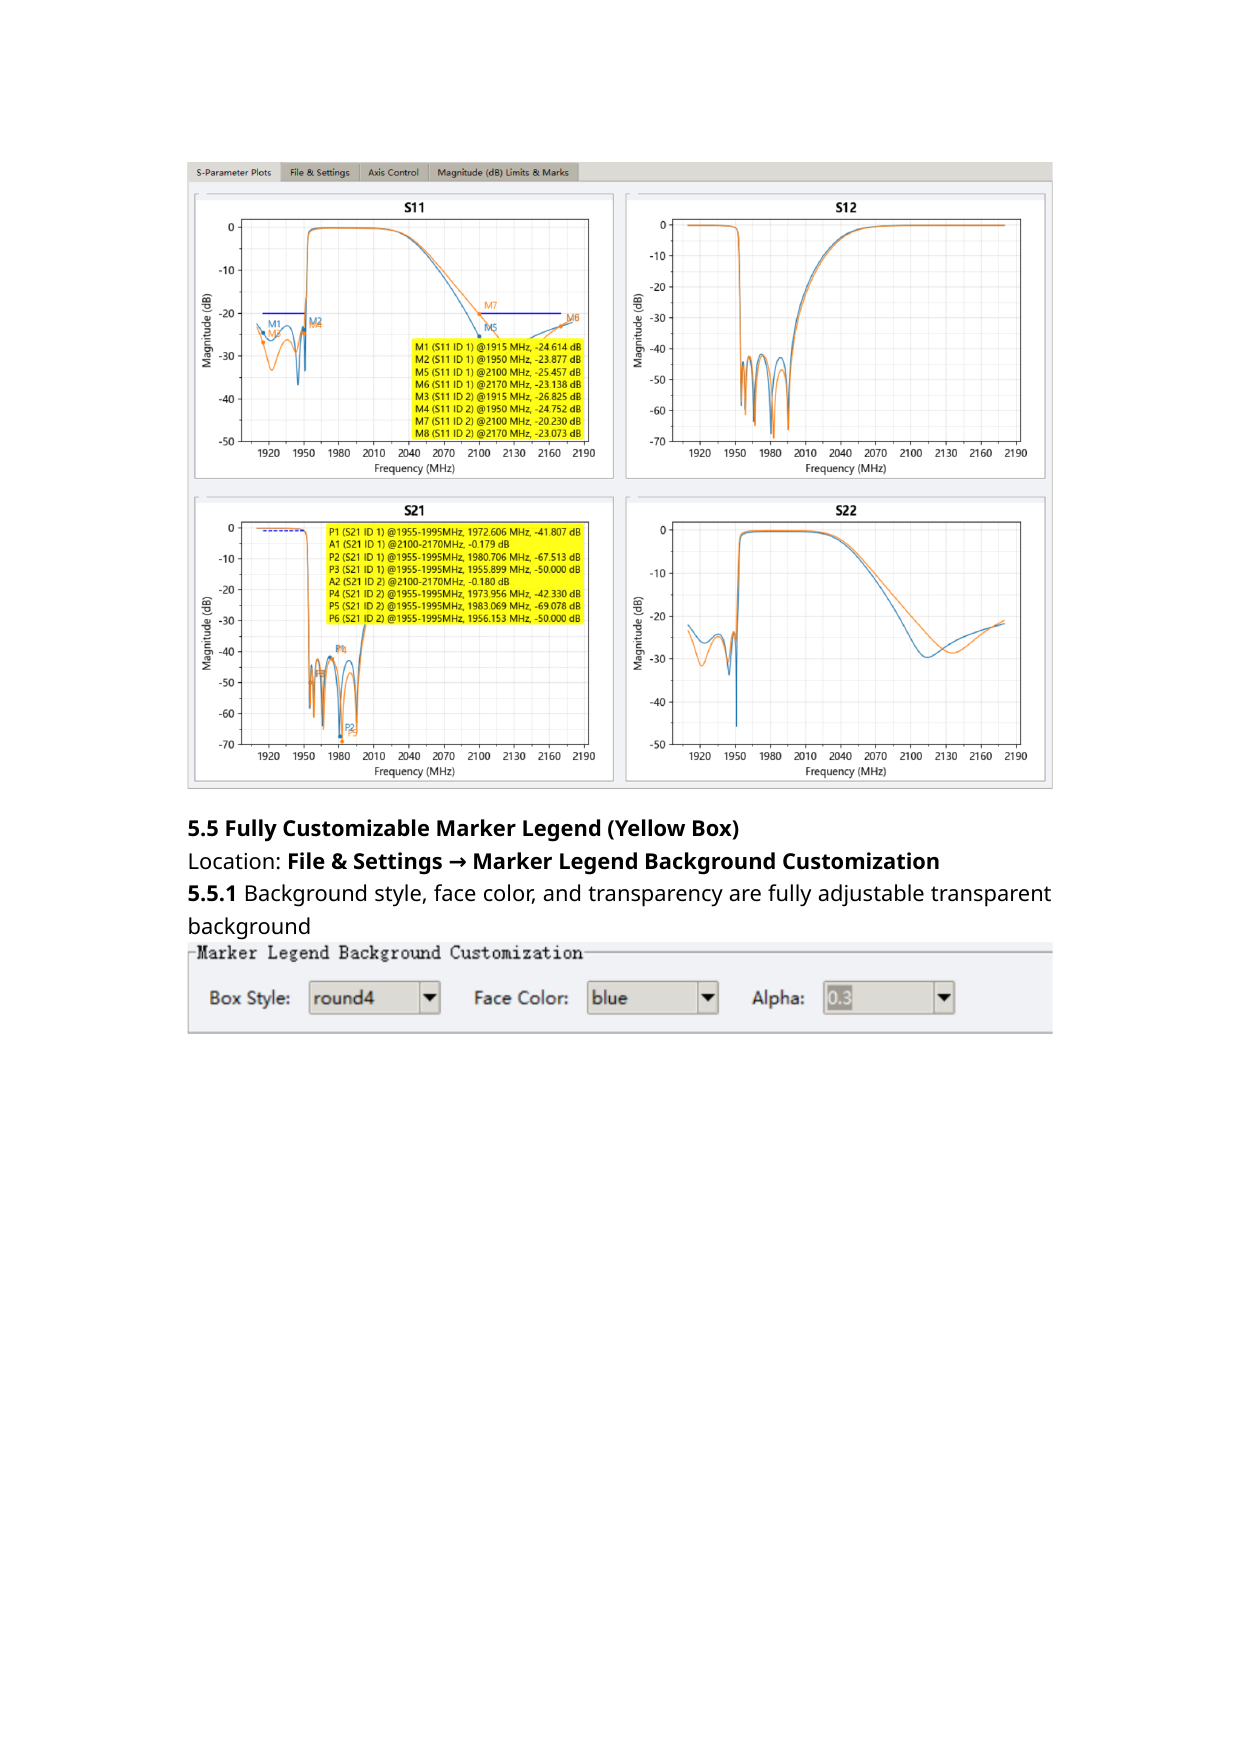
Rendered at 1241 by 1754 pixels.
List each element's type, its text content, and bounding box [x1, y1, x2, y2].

text 5.5 Fully Customizable Marker Legend (Yellow Box) [187, 812, 1053, 844]
text Location: File & Settings → Marker Legend Background Customization [187, 844, 1053, 877]
picture [187, 162, 1053, 789]
picture [187, 942, 1053, 1035]
text 5.5.1 Background style, face color, and transparency are fully adjustable transparent background [187, 877, 1053, 942]
